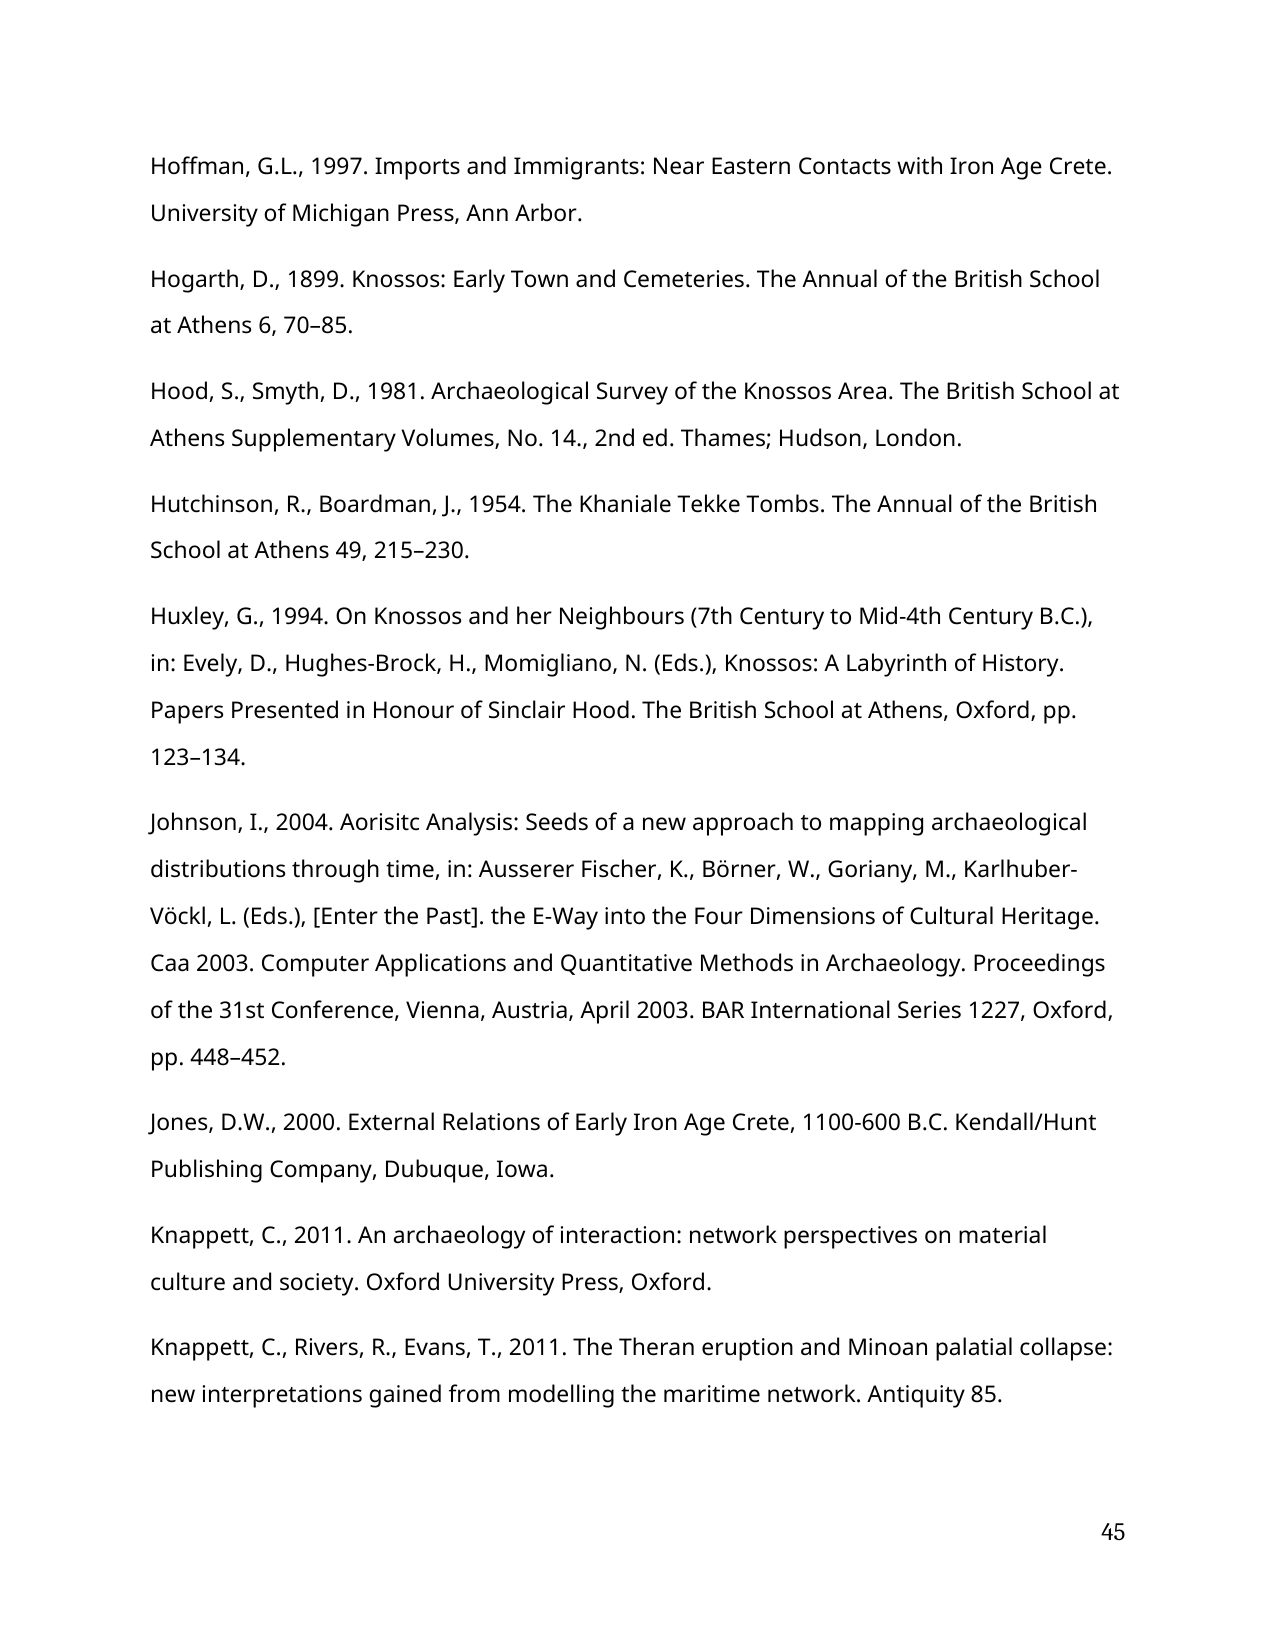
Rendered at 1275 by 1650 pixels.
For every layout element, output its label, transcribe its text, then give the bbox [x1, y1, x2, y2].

text Jones, D.W., 2000. External Relations of Early Iron Age Crete, 1100-600 B.C. Kendall/Hunt Publishing Company, Dubuque, Iowa. [150, 1106, 1125, 1184]
text Johnson, I., 2004. Aorisitc Analysis: Seeds of a new approach to mapping archaeological distributions through time, in: Ausserer Fischer, K., Börner, W., Goriany, M., Karlhuber-Vöckl, L. (Eds.), [Enter the Past]. the E-Way into the Four Dimensions of Cultural Heritage. Caa 2003. Computer Applications and Quantitative Methods in Archaeology. Proceedings of the 31st Conference, Vienna, Austria, April 2003. BAR International Series 1227, Oxford, pp. 448–452. [150, 806, 1125, 1072]
text Hogarth, D., 1899. Knossos: Early Town and Cemeteries. The Annual of the British School at Athens 6, 70–85. [150, 262, 1125, 341]
text Knappett, C., 2011. An archaeology of interaction: network perspectives on material culture and society. Oxford University Press, Oxford. [150, 1219, 1125, 1297]
text Hutchinson, R., Boardman, J., 1954. The Khaniale Tekke Tombs. The Annual of the British School at Athens 49, 215–230. [150, 487, 1125, 566]
text Huxley, G., 1994. On Knossos and her Neighbours (7th Century to Mid-4th Century B.C.), in: Evely, D., Hughes-Brock, H., Momigliano, N. (Eds.), Knossos: A Labyrinth of History. Papers Presented in Honour of Sinclair Hood. The British School at Athens, Oxford, pp. 123–134. [150, 600, 1125, 772]
text Hood, S., Smyth, D., 1981. Archaeological Survey of the Knossos Area. The British School at Athens Supplementary Volumes, No. 14., 2nd ed. Thames; Hudson, London. [150, 375, 1125, 453]
text Hoffman, G.L., 1997. Imports and Immigrants: Near Eastern Contacts with Iron Age Crete. University of Michigan Press, Ann Arbor. [150, 150, 1125, 228]
text Knappett, C., Rivers, R., Evans, T., 2011. The Theran eruption and Minoan palatial collapse: new interpretations gained from modelling the maritime network. Antiquity 85. [150, 1331, 1125, 1409]
